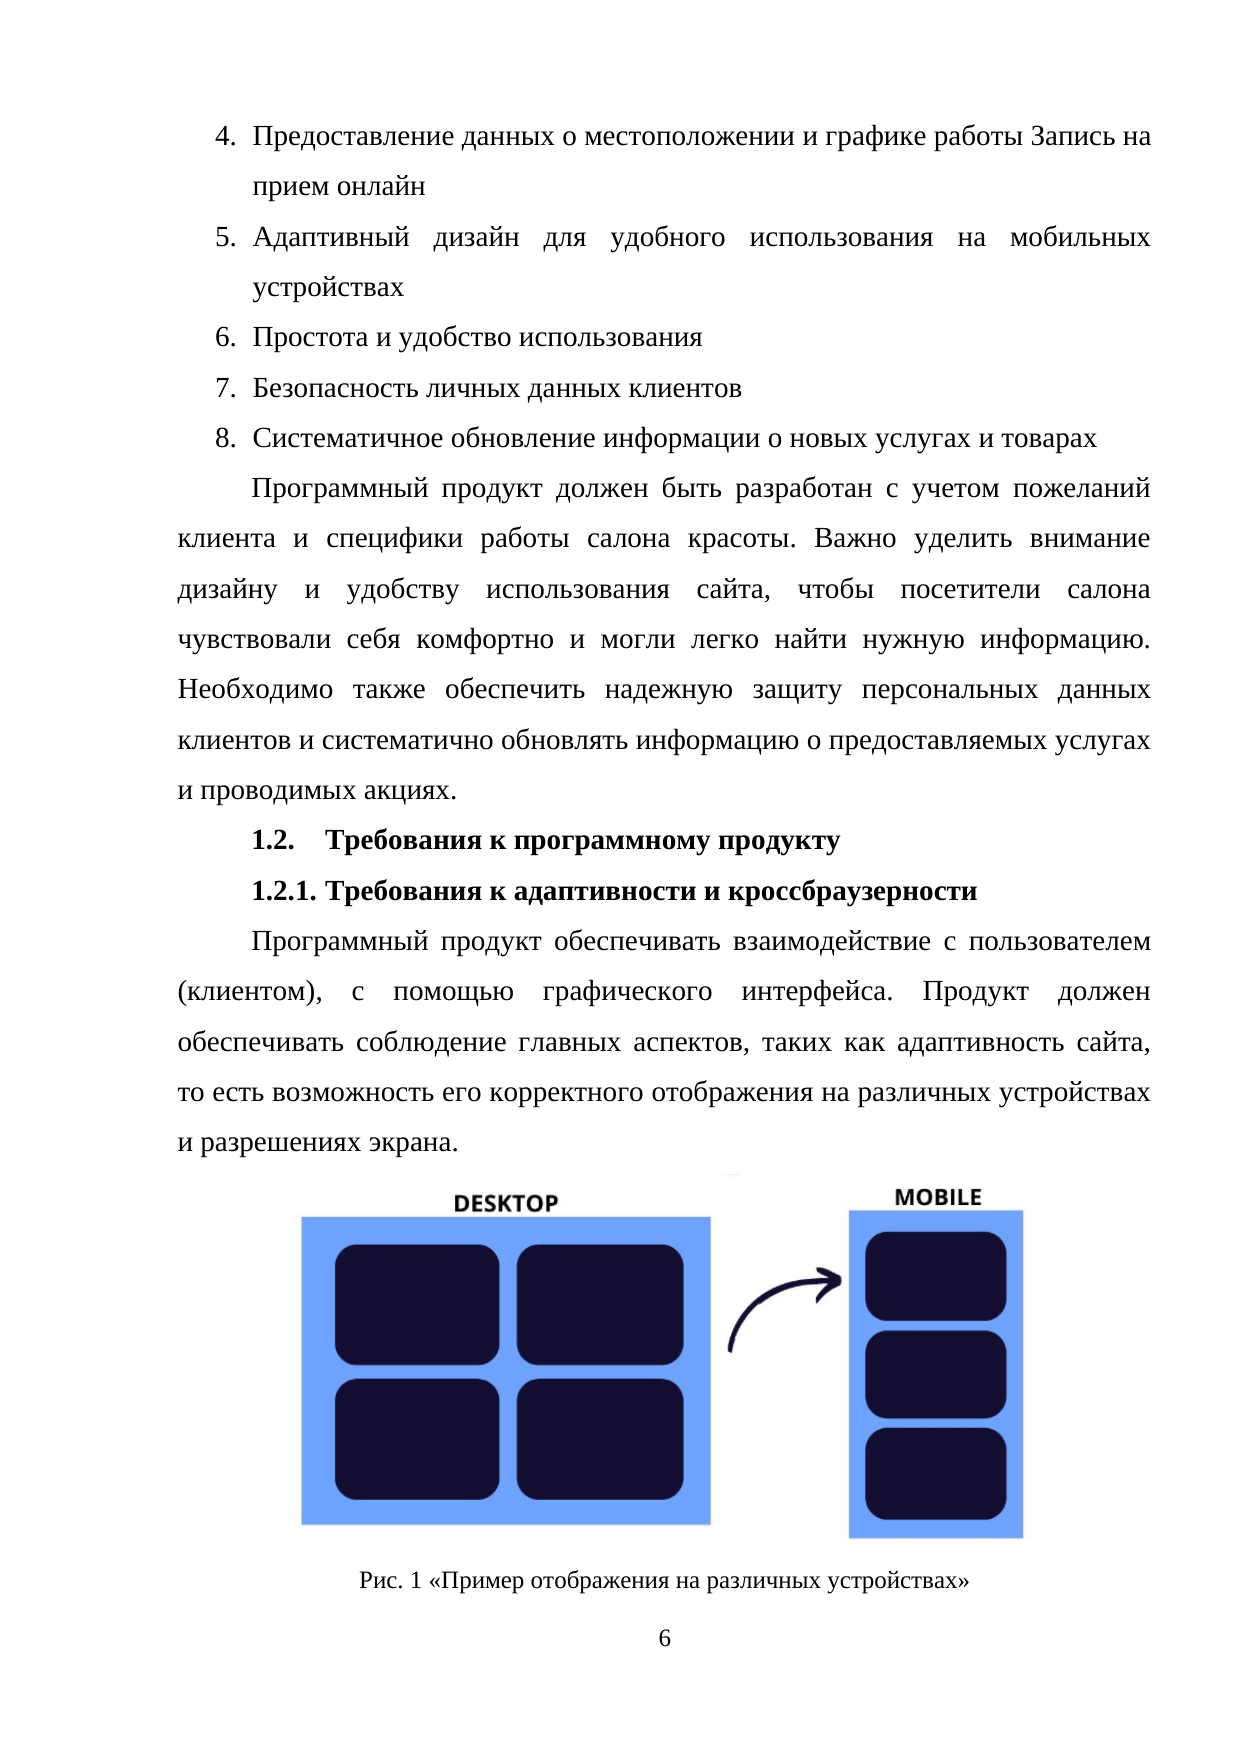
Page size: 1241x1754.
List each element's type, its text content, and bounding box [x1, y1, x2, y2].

list Требования к адаптивности и кроссбраузерности [251, 873, 1152, 906]
text Программный продукт обеспечивать взаимодействие с пользователем (клиентом), с помощью графического интерфейса. Продукт должен обеспечивать соблюдение главных аспектов, таких как адаптивность сайта, то есть возможность его корректного отображения на различных устройствах и разрешениях экрана. [177, 923, 1152, 1158]
list Систематичное обновление информации о новых услугах и товарах [215, 420, 1152, 453]
list Адаптивный дизайн для удобного использования на мобильных устройствах [215, 219, 1152, 303]
picture [292, 1174, 1037, 1548]
text Программный продукт должен быть разработан с учетом пожеланий клиента и специфики работы салона красоты. Важно уделить внимание дизайну и удобству использования сайта, чтобы посетители салона чувствовали себя комфортно и могли легко найти нужную информацию. Необходимо также обеспечить надежную защиту персональных данных клиентов и систематично обновлять информацию о предоставляемых услугах и проводимых акциях. [177, 470, 1152, 806]
list Безопасность личных данных клиентов [215, 370, 1152, 403]
list Простота и удобство использования [215, 319, 1152, 353]
text Рис. 1 «Пример отображения на различных устройствах» [177, 1565, 1152, 1593]
list Требования к программному продукту [251, 822, 1152, 856]
list Предоставление данных о местоположении и графике работы Запись на прием онлайн [215, 118, 1152, 202]
